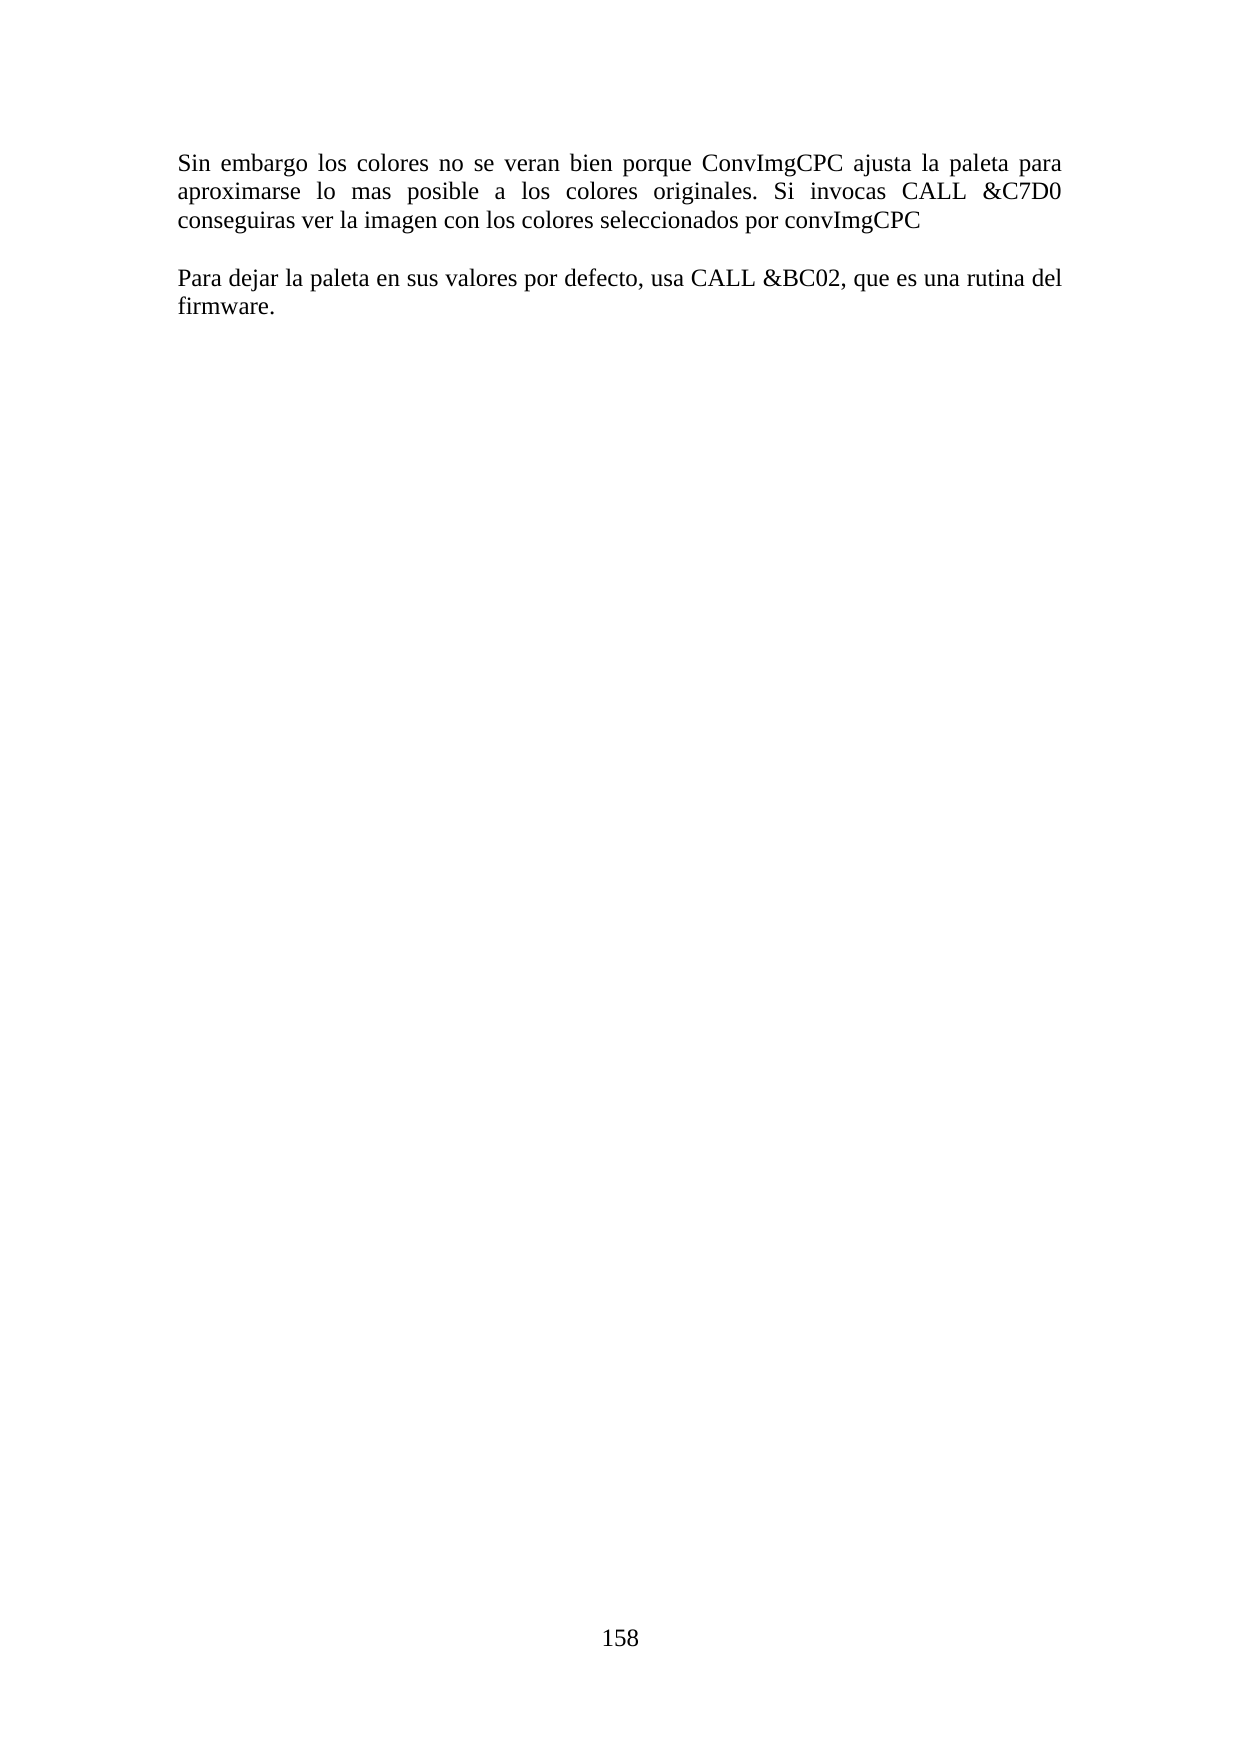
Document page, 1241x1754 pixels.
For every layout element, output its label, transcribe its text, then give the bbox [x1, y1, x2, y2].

text Sin embargo los colores no se veran bien porque ConvImgCPC ajusta la paleta para aproximarse lo mas posible a los colores originales. Si invocas CALL &C7D0 conseguiras ver la imagen con los colores seleccionados por convImgCPC [177, 148, 1063, 234]
text Para dejar la paleta en sus valores por defecto, usa CALL &BC02, que es una rutina del firmware. [177, 263, 1063, 320]
